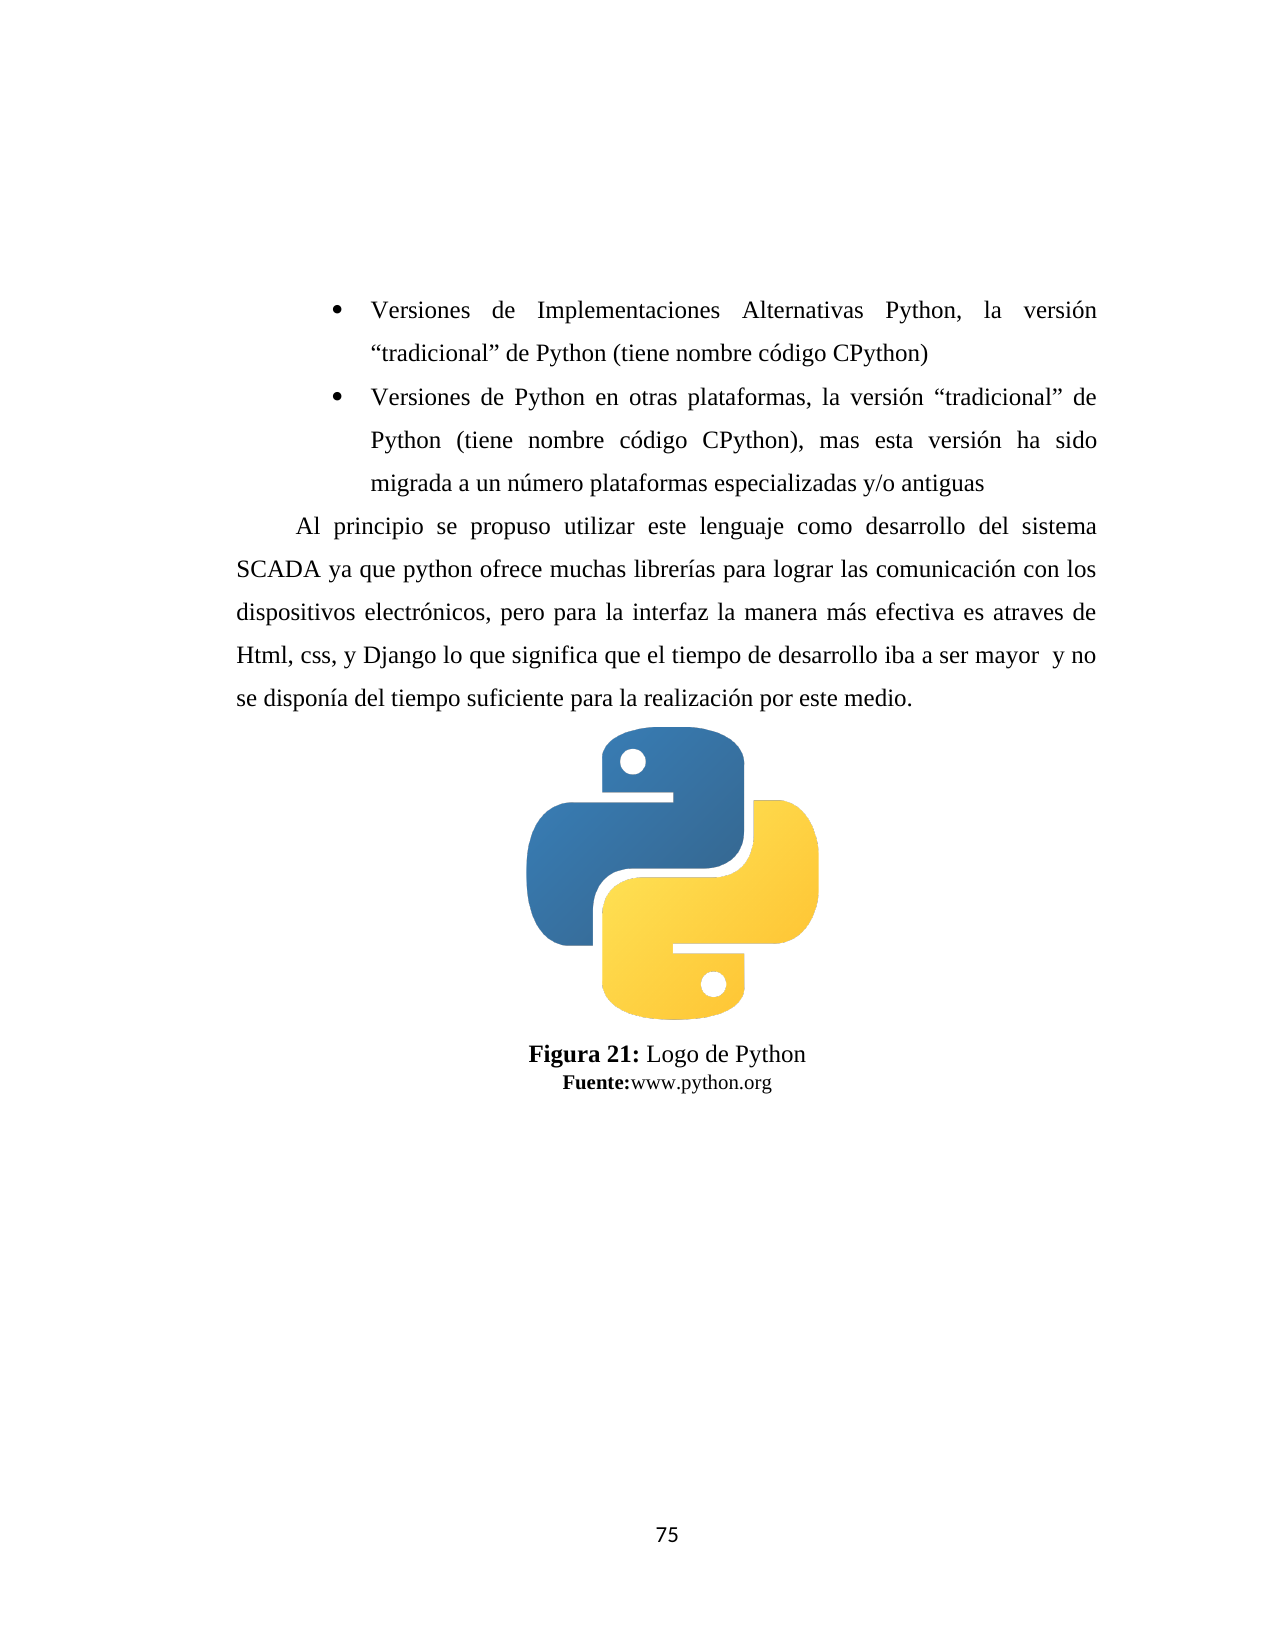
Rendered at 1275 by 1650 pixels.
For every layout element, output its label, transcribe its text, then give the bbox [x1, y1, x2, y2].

text Fuente:www.python.org [236, 1070, 1098, 1094]
picture [526, 727, 819, 1020]
text Al principio se propuso utilizar este lenguaje como desarrollo del sistema SCADA ya que python ofrece muchas librerías para lograr las comunicación con los dispositivos electrónicos, pero para la interfaz la manera más efectiva es atraves de Html, css, y Django lo que significa que el tiempo de desarrollo iba a ser mayor y no se disponía del tiempo suficiente para la realización por este medio. [236, 511, 1098, 712]
text Figura 21: Logo de Python [236, 1039, 1098, 1068]
list Versiones de Implementaciones Alternativas Python, la versión “tradicional” de Python (tiene nombre código CPython) [333, 295, 1098, 367]
list Versiones de Python en otras plataformas, la versión “tradicional” de Python (tiene nombre código CPython), mas esta versión ha sido migrada a un número plataformas especializadas y/o antiguas [333, 382, 1098, 497]
